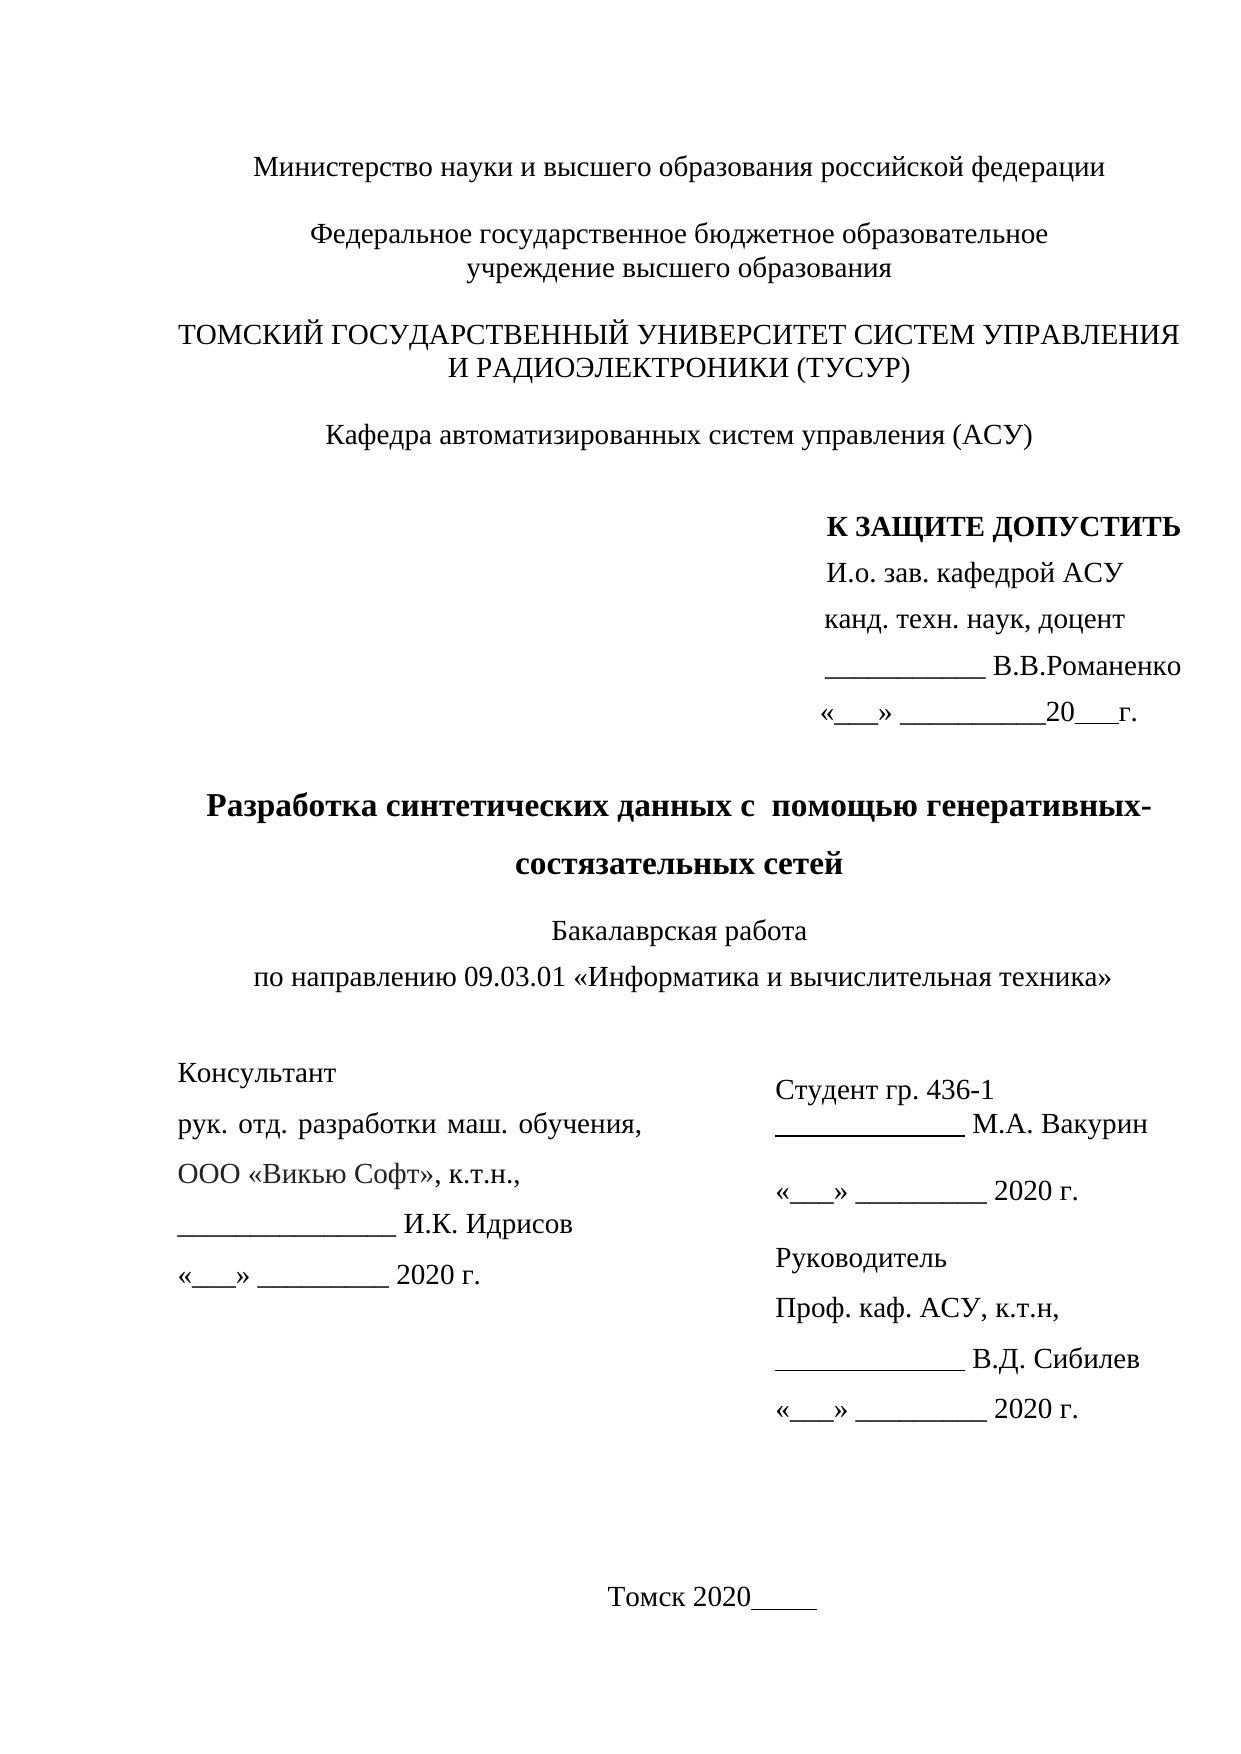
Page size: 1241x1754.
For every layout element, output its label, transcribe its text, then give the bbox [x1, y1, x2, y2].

text «___» _________ 2020 г. [177, 1257, 642, 1290]
text Консультант [177, 1056, 642, 1089]
text «___» _________ 2020 г. [775, 1173, 1181, 1207]
text ТОМСКИЙ ГОСУДАРСТВЕННЫЙ УНИВЕРСИТЕТ СИСТЕМ УПРАВЛЕНИЯ И РАДИОЭЛЕКТРОНИКИ (ТУСУР) [177, 317, 1181, 384]
text Студент гр. 436-1 [775, 1072, 1181, 1106]
text _______________ И.К. Идрисов [177, 1207, 642, 1240]
text Бакалаврская работа [177, 913, 1181, 947]
text канд. техн. наук, доцент [206, 602, 1181, 635]
text «___» __________20 г. [177, 694, 1181, 727]
text учреждение высшего образования [177, 250, 1181, 283]
text И.о. зав. кафедрой АСУ [177, 556, 1181, 589]
text Федеральное государственное бюджетное образовательное [177, 216, 1181, 250]
text Кафедра автоматизированных систем управления (АСУ) [177, 417, 1181, 451]
text М.А. Вакурин [775, 1106, 1181, 1139]
text В.Д. Сибилев [775, 1341, 1181, 1374]
text по направлению 09.03.01 «Информатика и вычислительная техника» [177, 959, 1181, 993]
text Проф. каф. АСУ, к.т.н, [775, 1290, 1181, 1324]
text К ЗАЩИТЕ ДОПУСТИТЬ [177, 509, 1181, 543]
text «___» _________ 2020 г. [775, 1391, 1181, 1424]
text Министерство науки и высшего образования российской федерации [177, 149, 1181, 183]
text Томск 2020 [177, 1579, 1181, 1613]
text ___________ В.В.Романенко [177, 648, 1181, 681]
text рук. отд. разработки маш. обучения, ООО «Викью Софт», к.т.н., [177, 1106, 642, 1190]
text Разработка синтетических данных с помощью генеративных-состязательных сетей [177, 786, 1181, 882]
text Руководитель [775, 1240, 1181, 1274]
